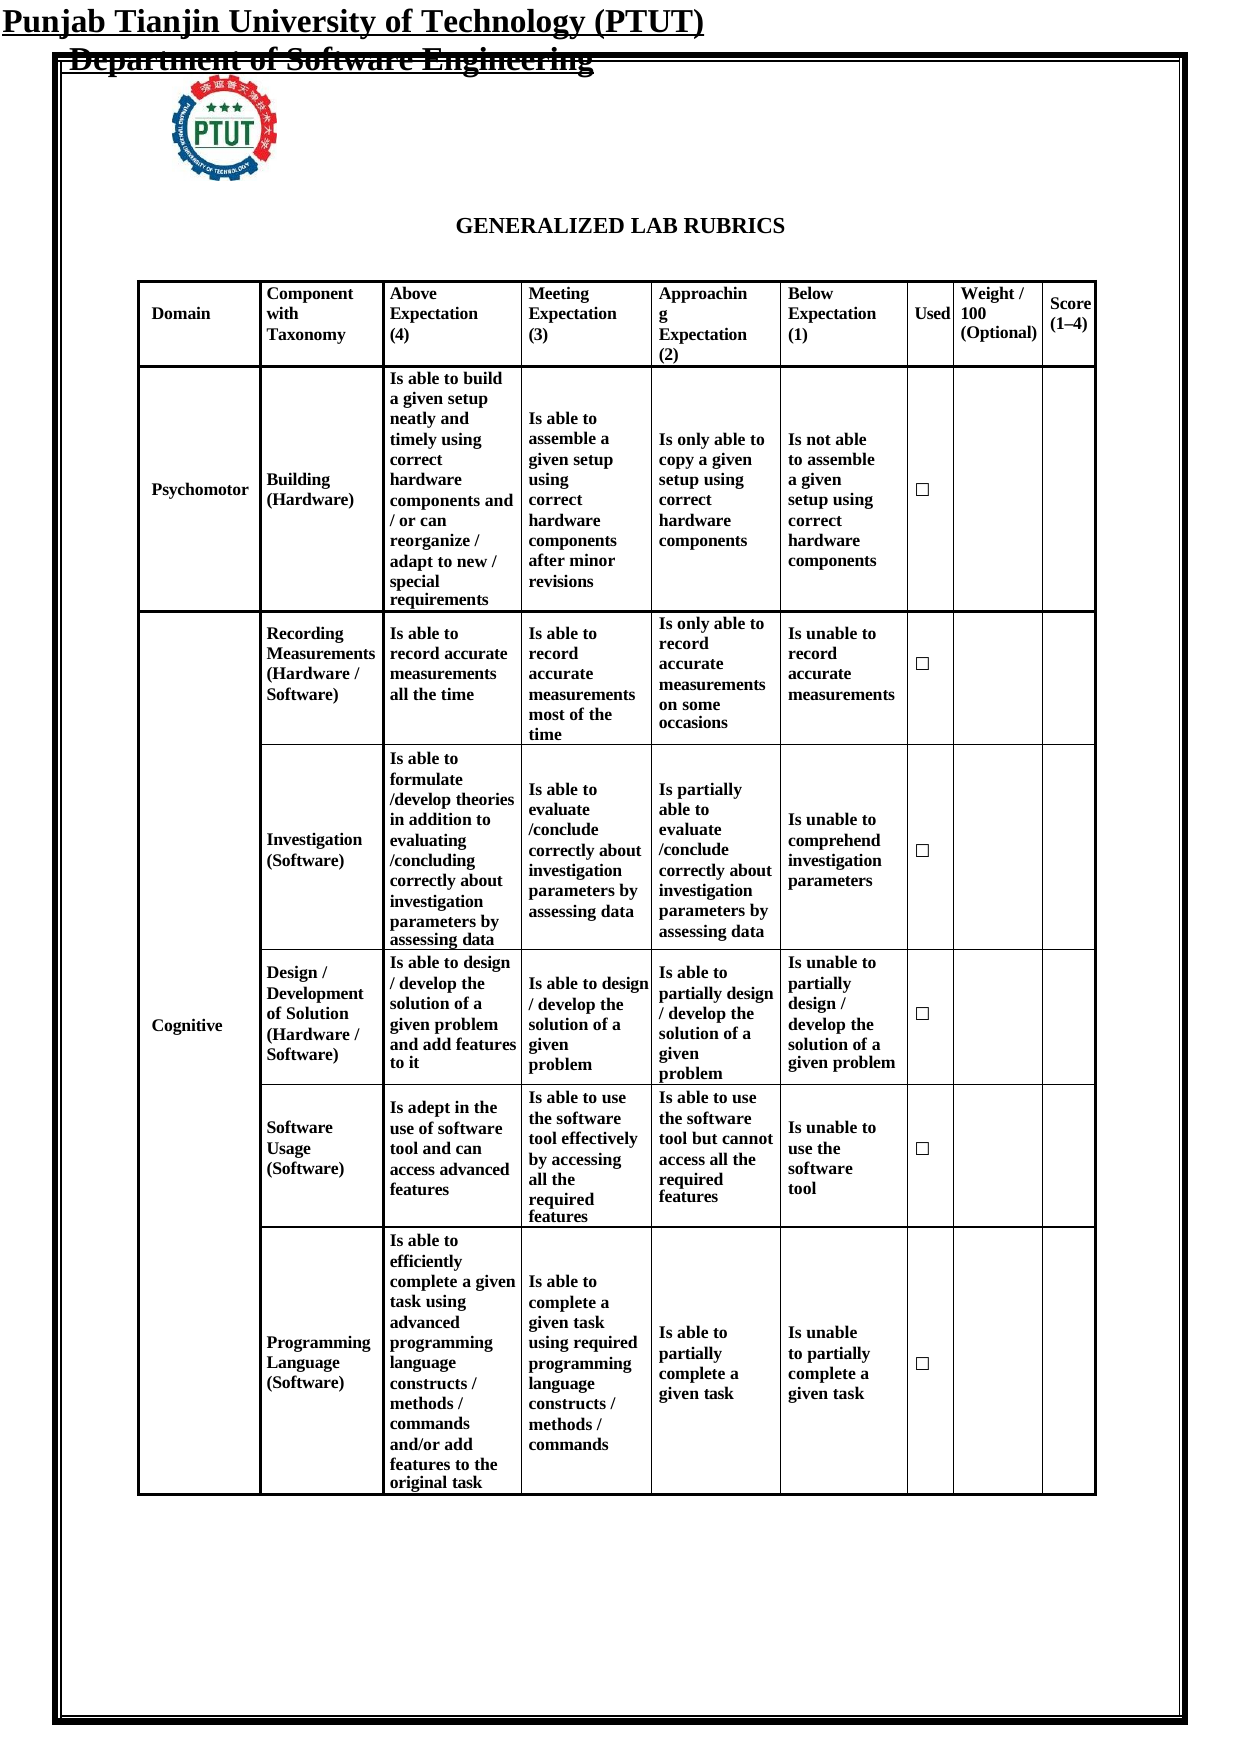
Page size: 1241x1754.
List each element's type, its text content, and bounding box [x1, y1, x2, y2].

table_cell Recording Measurements (Hardware / Software) [262, 613, 382, 744]
table_cell Building (Hardware) [262, 368, 382, 609]
table_cell Is partially able to evaluate /conclude correctly about investigation parameters by assessing data [652, 745, 780, 948]
table_cell [1043, 950, 1094, 1083]
table_cell ☐ [908, 613, 953, 744]
subtitle GENERALIZED LAB RUBRICS [176, 213, 1065, 239]
table_cell Is able to complete a given task using required programming language constructs / methods / commands [522, 1228, 651, 1493]
table_cell ☐ [908, 368, 953, 609]
table_header Approaching Expectation (2) [652, 283, 780, 364]
table_cell Programming Language (Software) [262, 1228, 382, 1493]
table_cell Is unable to partially design / develop the solution of a given problem [781, 950, 907, 1083]
table_cell [1043, 1085, 1094, 1226]
table_cell [954, 1085, 1042, 1226]
table_cell Is not able to assemble a given setup using correct hardware components [781, 368, 907, 609]
table_cell [954, 368, 1042, 609]
table_cell Psychomotor [140, 368, 259, 609]
table_cell Is able to record accurate measurements all the time [385, 613, 521, 744]
table_cell [1043, 368, 1094, 609]
table_header Meeting Expectation (3) [522, 283, 651, 364]
table_cell Is unable to record accurate measurements [781, 613, 907, 744]
table_cell ☐ [908, 1085, 953, 1226]
table_cell [954, 613, 1042, 744]
table_cell Is able to build a given setup neatly and timely using correct hardware components and / or can reorganize / adapt to new / special requirements [385, 368, 521, 609]
table_cell Is able to use the software tool but cannot access all the required features [652, 1085, 780, 1226]
table_cell [954, 950, 1042, 1083]
table_cell Is able to partially complete a given task [652, 1228, 780, 1493]
table_cell Is unable to partially complete a given task [781, 1228, 907, 1493]
table_cell Is adept in the use of software tool and can access advanced features [385, 1085, 521, 1226]
table_cell Is only able to record accurate measurements on some occasions [652, 613, 780, 744]
picture [171, 74, 277, 181]
table_cell Is able to use the software tool effectively by accessing all the required features [522, 1085, 651, 1226]
table_cell Software Usage (Software) [262, 1085, 382, 1226]
table_cell Cognitive [140, 613, 259, 1493]
table_cell Is able to evaluate /conclude correctly about investigation parameters by assessing data [522, 745, 651, 948]
table_header Above Expectation (4) [385, 283, 521, 364]
table_cell Is only able to copy a given setup using correct hardware components [652, 368, 780, 609]
table_cell Is unable to use the software tool [781, 1085, 907, 1226]
table_cell ☐ [908, 1228, 953, 1493]
table_header Score (1–4) [1043, 283, 1094, 364]
table_cell [1043, 613, 1094, 744]
table_cell Is able to assemble a given setup using correct hardware components after minor revisions [522, 368, 651, 609]
table_cell Is able to design / develop the solution of a given problem and add features to it [385, 950, 521, 1083]
table_header Below Expectation (1) [781, 283, 907, 364]
table_cell Is able to formulate /develop theories in addition to evaluating /concluding correctly about investigation parameters by assessing data [385, 745, 521, 948]
table_header Domain [140, 283, 259, 364]
table_header Weight / 100 (Optional) [954, 283, 1042, 364]
table_header Used [908, 283, 953, 364]
table_cell [954, 1228, 1042, 1493]
table_header Component with Taxonomy [262, 283, 382, 364]
table_cell Is able to record accurate measurements most of the time [522, 613, 651, 744]
table_cell [954, 745, 1042, 948]
table_cell Investigation (Software) [262, 745, 382, 948]
table_cell Is unable to comprehend investigation parameters [781, 745, 907, 948]
table_cell ☐ [908, 950, 953, 1083]
table_cell Is able to efficiently complete a given task using advanced programming language constructs / methods / commands and/or add features to the original task [385, 1228, 521, 1493]
table_cell Design / Development of Solution (Hardware / Software) [262, 950, 382, 1083]
table_cell Is able to design / develop the solution of a given problem [522, 950, 651, 1083]
table_cell [1043, 1228, 1094, 1493]
table_cell Is able to partially design / develop the solution of a given problem [652, 950, 780, 1083]
table_cell [1043, 745, 1094, 948]
table_cell ☐ [908, 745, 953, 948]
